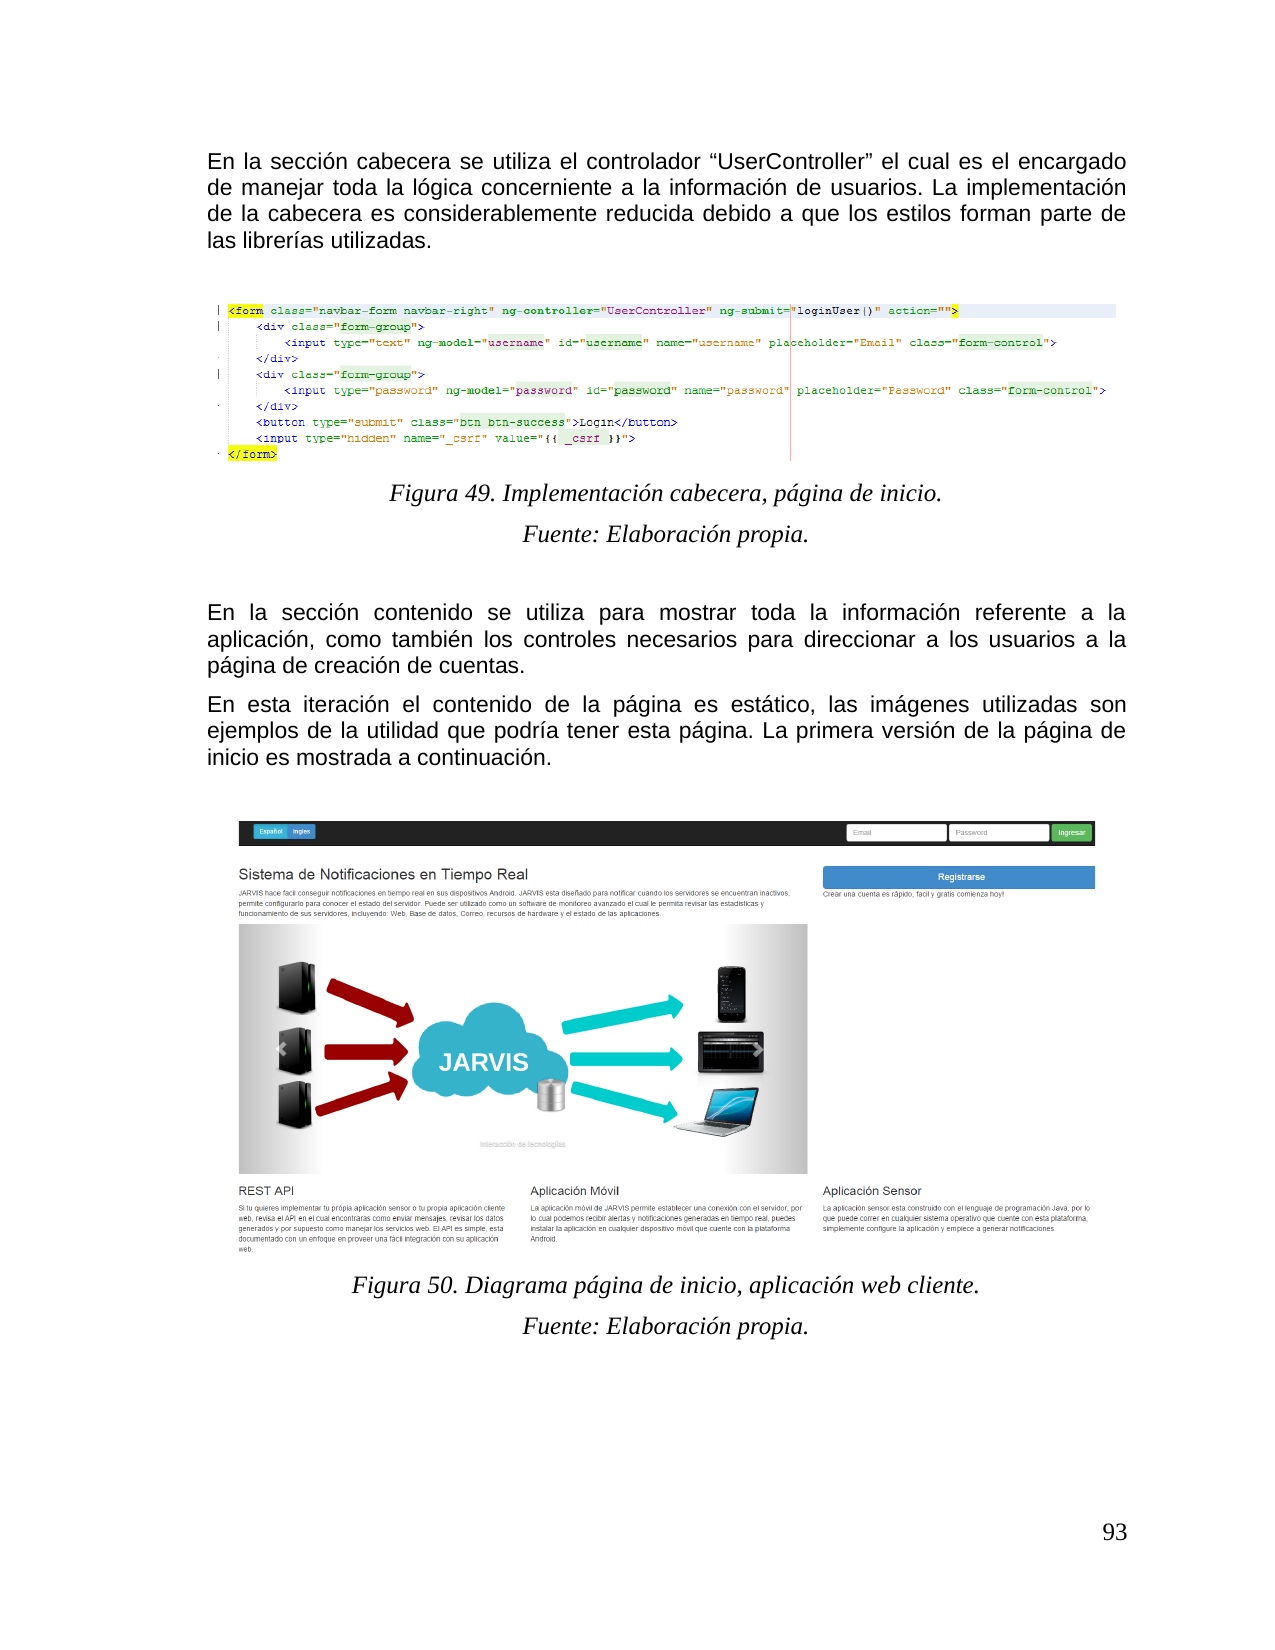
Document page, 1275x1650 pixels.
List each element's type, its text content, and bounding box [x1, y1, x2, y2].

picture [217, 304, 1117, 466]
text En la sección contenido se utiliza para mostrar toda la información referente a la aplicación, como también los controles necesarios para direccionar a los usuarios a la página de creación de cuentas. [207, 599, 1127, 678]
text Fuente: Elaboración propia. [207, 519, 1127, 548]
picture [238, 821, 1096, 1258]
text Fuente: Elaboración propia. [207, 1311, 1127, 1340]
text Figura 49. Implementación cabecera, página de inicio. [207, 478, 1127, 507]
text Figura 50. Diagrama página de inicio, aplicación web cliente. [207, 1270, 1127, 1298]
text En la sección cabecera se utiliza el controlador “UserController” el cual es el encargado de manejar toda la lógica concerniente a la información de usuarios. La implementación de la cabecera es considerablemente reducida debido a que los estilos forman parte de las librerías utilizadas. [207, 148, 1127, 253]
text En esta iteración el contenido de la página es estático, las imágenes utilizadas son ejemplos de la utilidad que podría tener esta página. La primera versión de la página de inicio es mostrada a continuación. [207, 691, 1127, 770]
